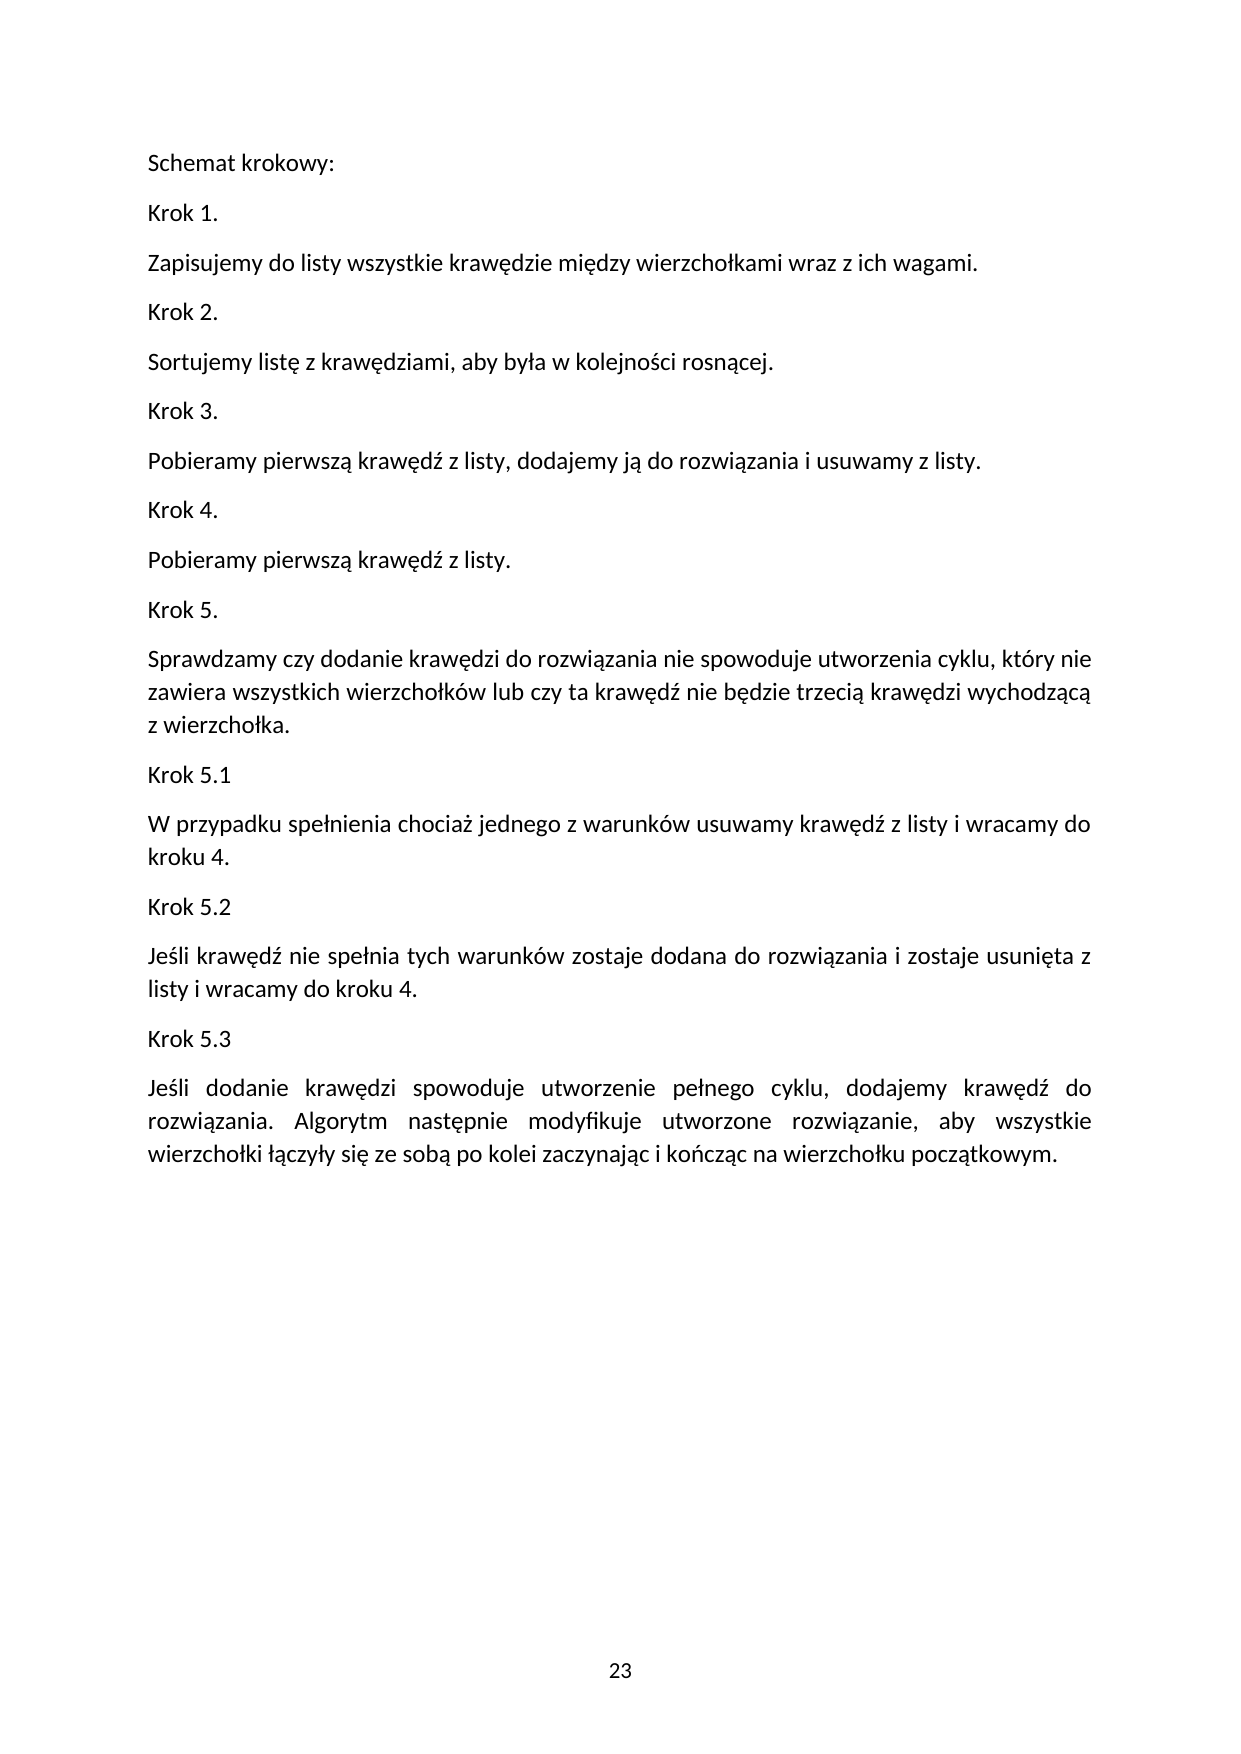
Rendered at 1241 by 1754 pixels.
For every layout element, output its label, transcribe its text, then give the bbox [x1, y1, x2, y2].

text Schemat krokowy: [148, 148, 1093, 178]
text Krok 1. [148, 197, 1093, 228]
text Krok 5.3 [148, 1023, 1093, 1053]
text Krok 4. [148, 495, 1093, 525]
text W przypadku spełnienia chociaż jednego z warunków usuwamy krawędź z listy i wracamy do kroku 4. [148, 808, 1093, 872]
text Krok 5. [148, 594, 1093, 624]
text Krok 5.2 [148, 891, 1093, 921]
text Krok 5.1 [148, 759, 1093, 789]
text Krok 3. [148, 396, 1093, 426]
text Pobieramy pierwszą krawędź z listy, dodajemy ją do rozwiązania i usuwamy z listy. [148, 445, 1093, 476]
text Sprawdzamy czy dodanie krawędzi do rozwiązania nie spowoduje utworzenia cyklu, który nie zawiera wszystkich wierzchołków lub czy ta krawędź nie będzie trzecią krawędzi wychodzącą z wierzchołka. [148, 643, 1093, 740]
text Pobieramy pierwszą krawędź z listy. [148, 544, 1093, 575]
text Zapisujemy do listy wszystkie krawędzie między wierzchołkami wraz z ich wagami. [148, 247, 1093, 277]
text Sortujemy listę z krawędziami, aby była w kolejności rosnącej. [148, 346, 1093, 376]
text Jeśli dodanie krawędzi spowoduje utworzenie pełnego cyklu, dodajemy krawędź do rozwiązania. Algorytm następnie modyfikuje utworzone rozwiązanie, aby wszystkie wierzchołki łączyły się ze sobą po kolei zaczynając i kończąc na wierzchołku początkowym. [148, 1073, 1093, 1169]
text Krok 2. [148, 296, 1093, 327]
text Jeśli krawędź nie spełnia tych warunków zostaje dodana do rozwiązania i zostaje usunięta z listy i wracamy do kroku 4. [148, 941, 1093, 1004]
